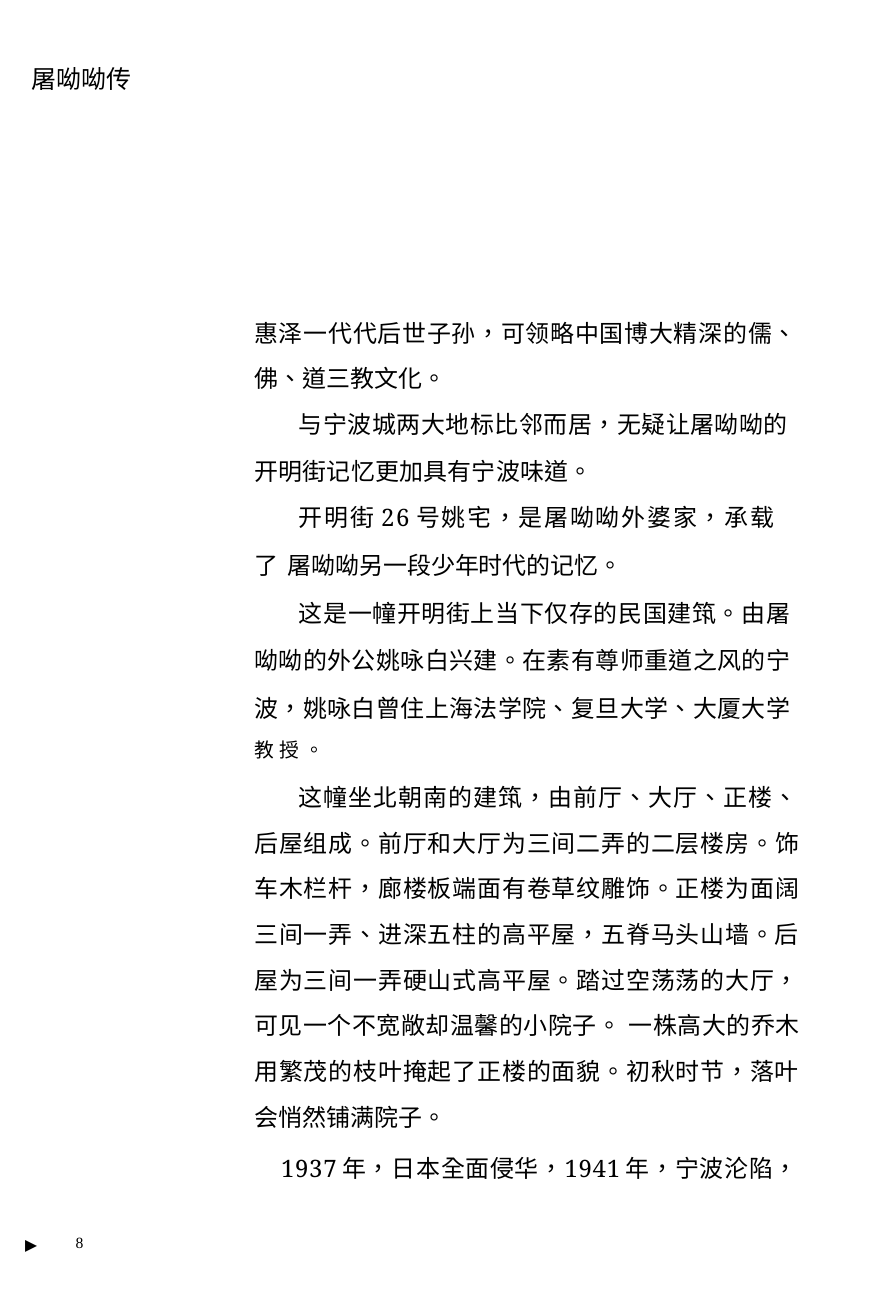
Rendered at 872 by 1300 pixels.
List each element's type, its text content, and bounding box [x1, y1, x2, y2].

text 这幢坐北朝南的建筑，由前厅、大厅、正楼、 后屋组成。前厅和大厅为三间二弄的二层楼房。饰 车木栏杆，廊楼板端面有卷草纹雕饰。正楼为面阔 三间一弄、进深五柱的高平屋，五脊马头山墙。后 屋为三间一弄硬山式高平屋。踏过空荡荡的大厅， 可见一个不宽敞却温馨的小院子。 一株高大的乔木 用繁茂的枝叶掩起了正楼的面貌。初秋时节，落叶 会悄然铺满院子。 [254, 781, 799, 1133]
text 1937年，日本全面侵华，1941年，宁波沦陷， [25, 1154, 797, 1183]
text 开明街26号姚宅，是屠呦呦外婆家，承载了 屠呦呦另一段少年时代的记忆。 [254, 501, 791, 582]
text 这是一幢开明街上当下仅存的民国建筑。由屠 呦呦的外公姚咏白兴建。在素有尊师重道之风的宁 波，姚咏白曾住上海法学院、复旦大学、大厦大学 教 授 。 [254, 597, 791, 763]
text 与宁波城两大地标比邻而居，无疑让屠呦呦的 开明街记忆更加具有宁波味道。 [254, 408, 789, 487]
text 惠泽一代代后世子孙，可领略中国博大精深的儒、 佛、道三教文化。 [254, 317, 797, 394]
